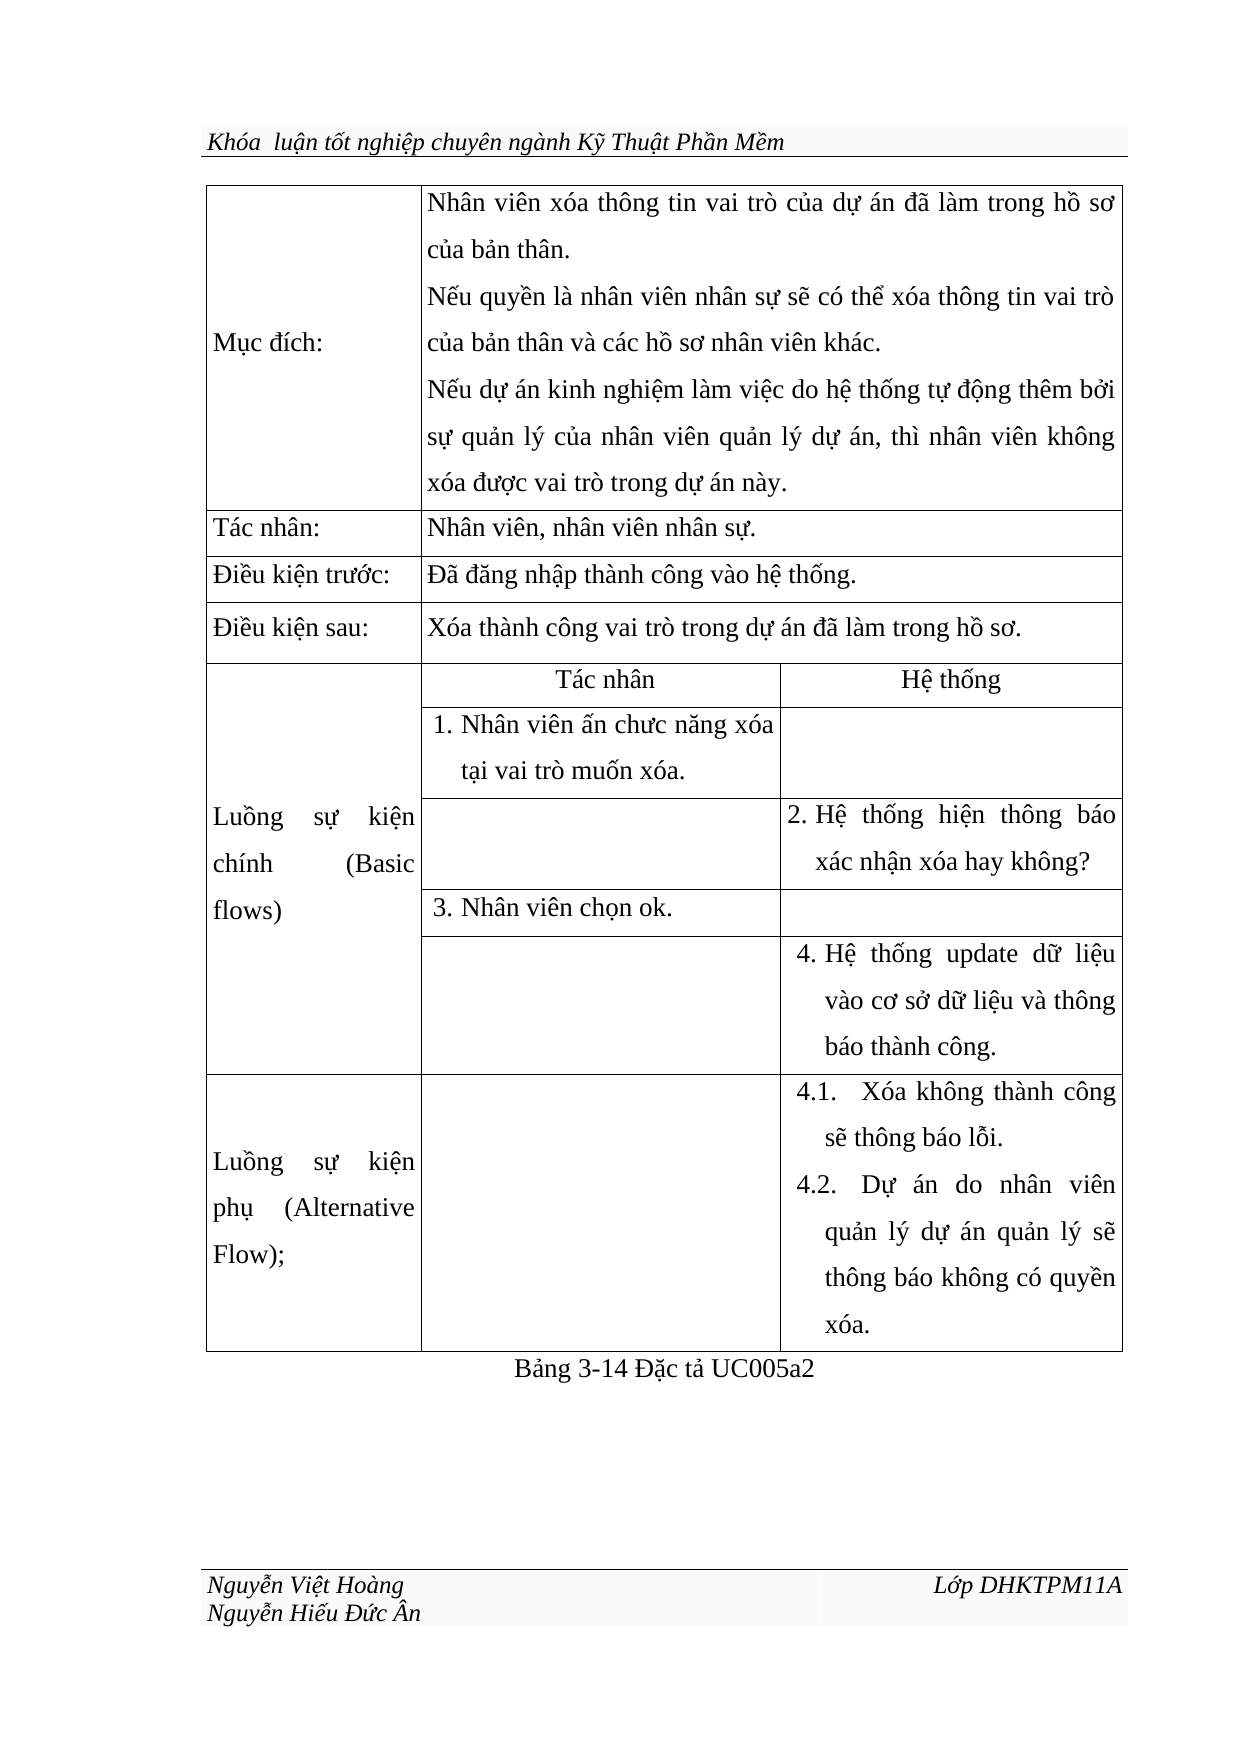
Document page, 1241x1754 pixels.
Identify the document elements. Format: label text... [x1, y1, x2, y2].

table_cell [781, 890, 1122, 936]
table_cell Hệ thống hiện thông báo xác nhận xóa hay không? [781, 799, 1122, 888]
table_cell [422, 1075, 780, 1351]
table_cell [422, 799, 780, 888]
table_cell [422, 937, 780, 1074]
table_cell Xóa không thành công sẽ thông báo lỗi. Dự án do nhân viên quản lý dự án quản lý sẽ thông báo không có quyền xóa. [781, 1075, 1122, 1351]
table_cell Nhân viên chọn ok. [422, 890, 780, 936]
table_cell Tác nhân: [207, 511, 421, 556]
table_cell Đã đăng nhập thành công vào hệ thống. [422, 557, 1122, 602]
table_cell [781, 708, 1122, 798]
table_cell Luồng sự kiện phụ (Alternative Flow); [207, 1075, 421, 1351]
table_cell Điều kiện sau: [207, 603, 421, 663]
table_cell Hệ thống [781, 664, 1122, 707]
table_cell Nhân viên ấn chưc năng xóa tại vai trò muốn xóa. [422, 708, 780, 798]
table_cell Luồng sự kiện chính (Basic flows) [207, 664, 421, 1074]
table_cell Tác nhân [422, 664, 780, 707]
table_cell Điều kiện trước: [207, 557, 421, 602]
table_cell Hệ thống update dữ liệu vào cơ sở dữ liệu và thông báo thành công. [781, 937, 1122, 1074]
table_cell Mục đích: [207, 186, 421, 509]
table_cell Xóa thành công vai trò trong dự án đã làm trong hồ sơ. [422, 603, 1122, 663]
table_cell Nhân viên xóa thông tin vai trò của dự án đã làm trong hồ sơ của bản thân. Nếu quyền là nhân viên nhân sự sẽ có thể xóa thông tin vai trò của bản thân và các hồ sơ nhân viên khác. Nếu dự án kinh nghiệm làm việc do hệ thống tự động thêm bởi sự quản lý của nhân viên quản lý dự án, thì nhân viên không xóa được vai trò trong dự án này. [422, 186, 1122, 509]
table_cell Nhân viên, nhân viên nhân sự. [422, 511, 1122, 556]
